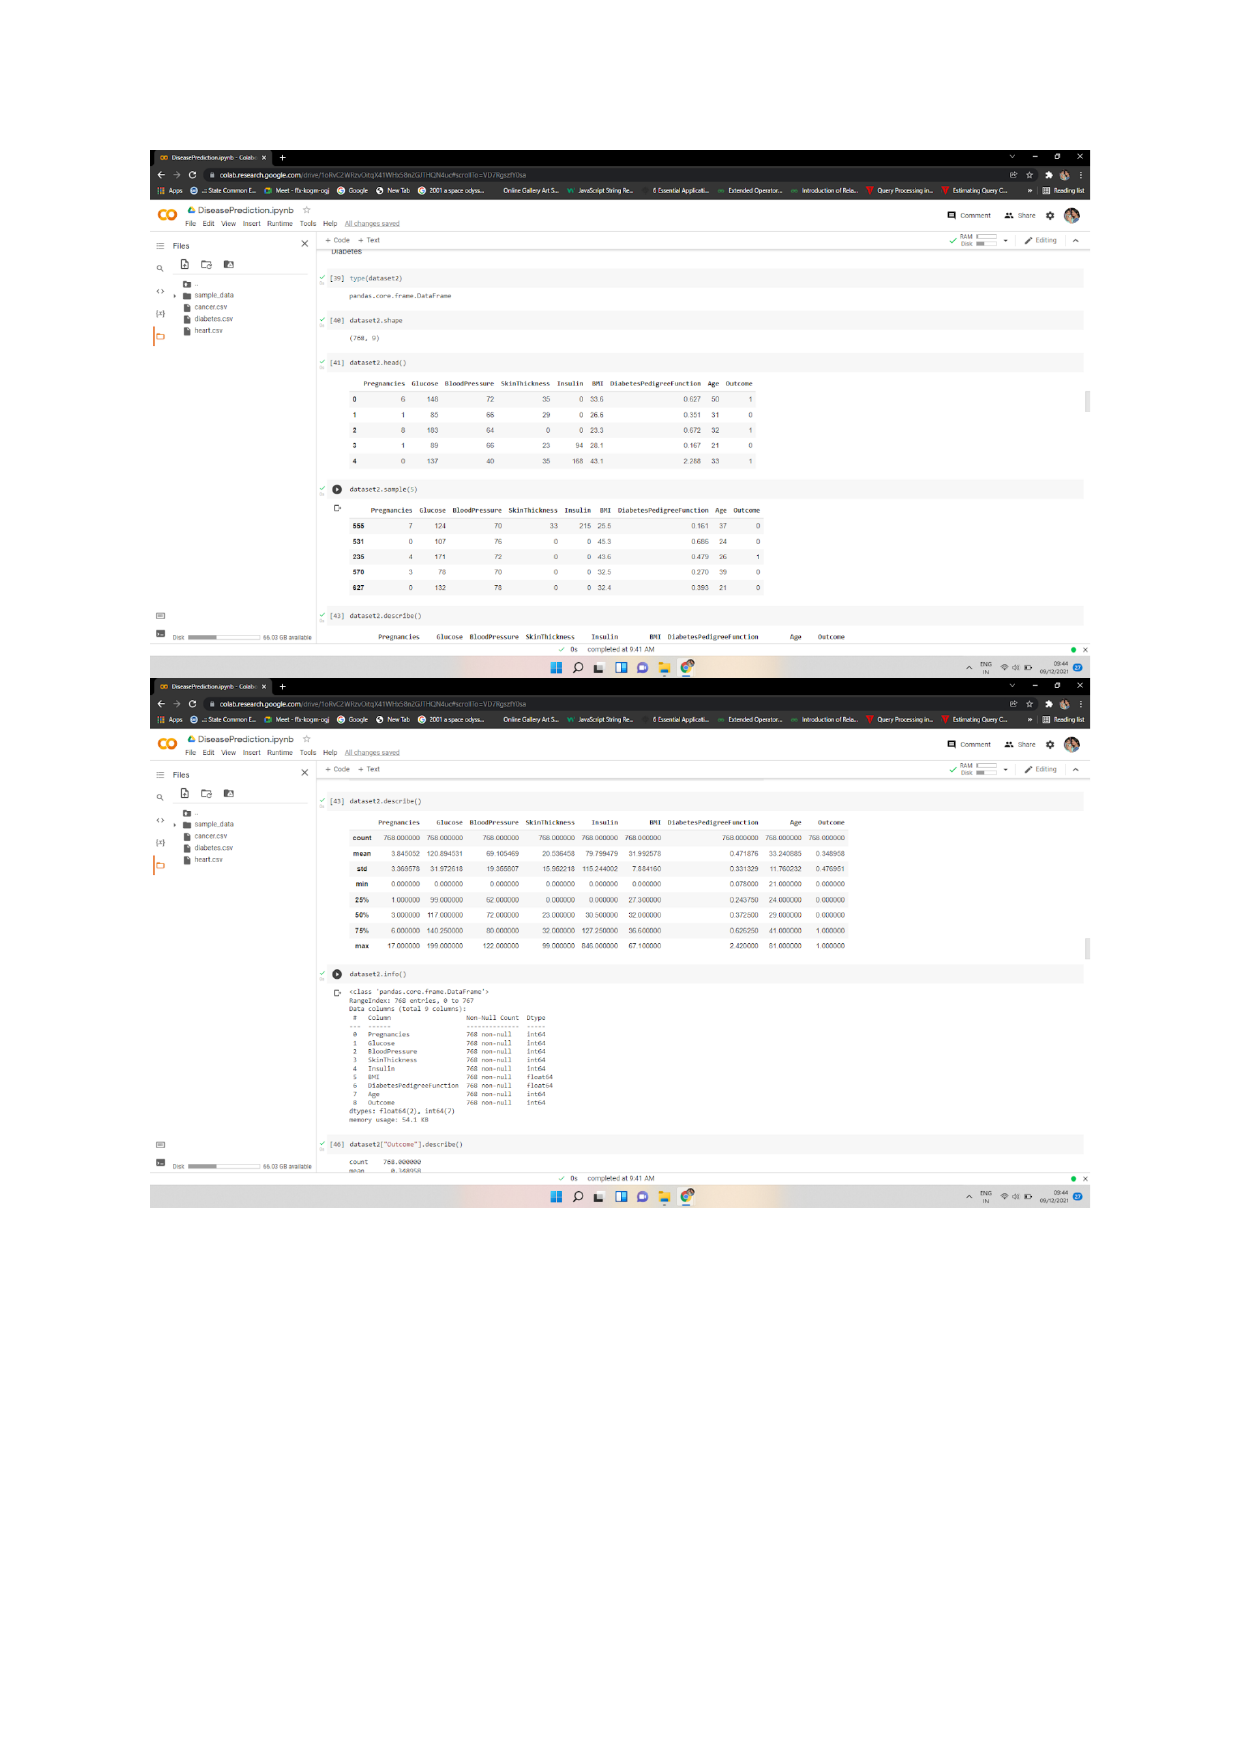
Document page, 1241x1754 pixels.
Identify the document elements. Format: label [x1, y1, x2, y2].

picture [150, 150, 1091, 1208]
